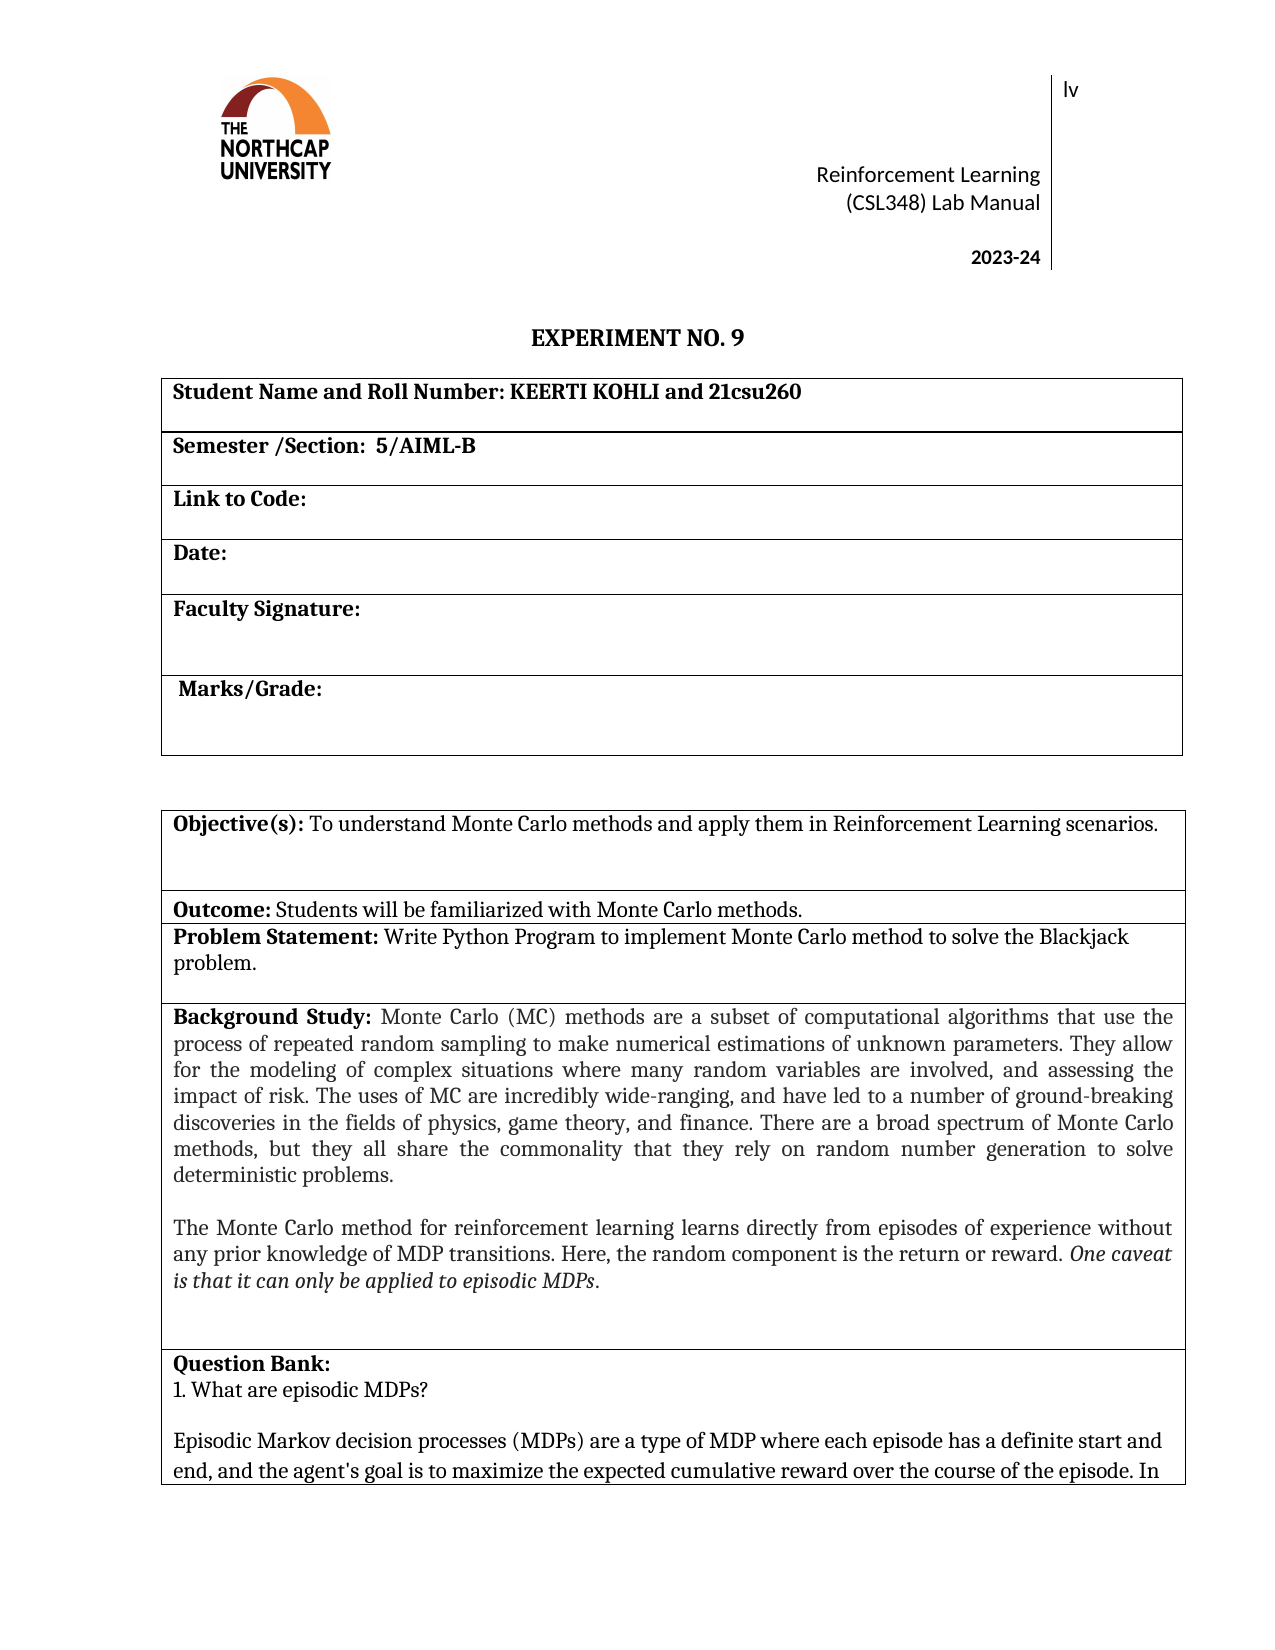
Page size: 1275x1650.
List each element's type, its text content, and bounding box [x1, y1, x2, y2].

table_cell Marks/Grade: [162, 676, 1182, 754]
table_cell Background Study: Monte Carlo (MC) methods are a subset of computational algorithms that use the process of repeated random sampling to make numerical estimations of unknown parameters. They allow for the modeling of complex situations where many random variables are involved, and assessing the impact of risk. The uses of MC are incredibly wide-ranging, and have led to a number of ground-breaking discoveries in the fields of physics, game theory, and finance. There are a broad spectrum of Monte Carlo methods, but they all share the commonality that they rely on random number generation to solve deterministic problems. The Monte Carlo method for reinforcement learning learns directly from episodes of experience without any prior knowledge of MDP transitions. Here, the random component is the return or reward. One caveat is that it can only be applied to episodic MDPs. [162, 1004, 1185, 1349]
table_cell Semester /Section: 5/AIML-B [162, 433, 1182, 485]
table_header Student Name and Roll Number: KEERTI KOHLI and 21csu260 [162, 379, 1182, 431]
table_cell Link to Code: [162, 486, 1182, 539]
table_cell Faculty Signature: [162, 595, 1182, 674]
table_cell Outcome: Students will be familiarized with Monte Carlo methods. [162, 891, 1185, 923]
table_header Objective(s): To understand Monte Carlo methods and apply them in Reinforcement Learning scenarios. [162, 811, 1185, 889]
text EXPERIMENT NO. 9 [150, 324, 1125, 353]
table_cell Date: [162, 540, 1182, 594]
picture [220, 75, 332, 183]
table_cell Problem Statement: Write Python Program to implement Monte Carlo method to solve the Blackjack problem. [162, 924, 1185, 1003]
